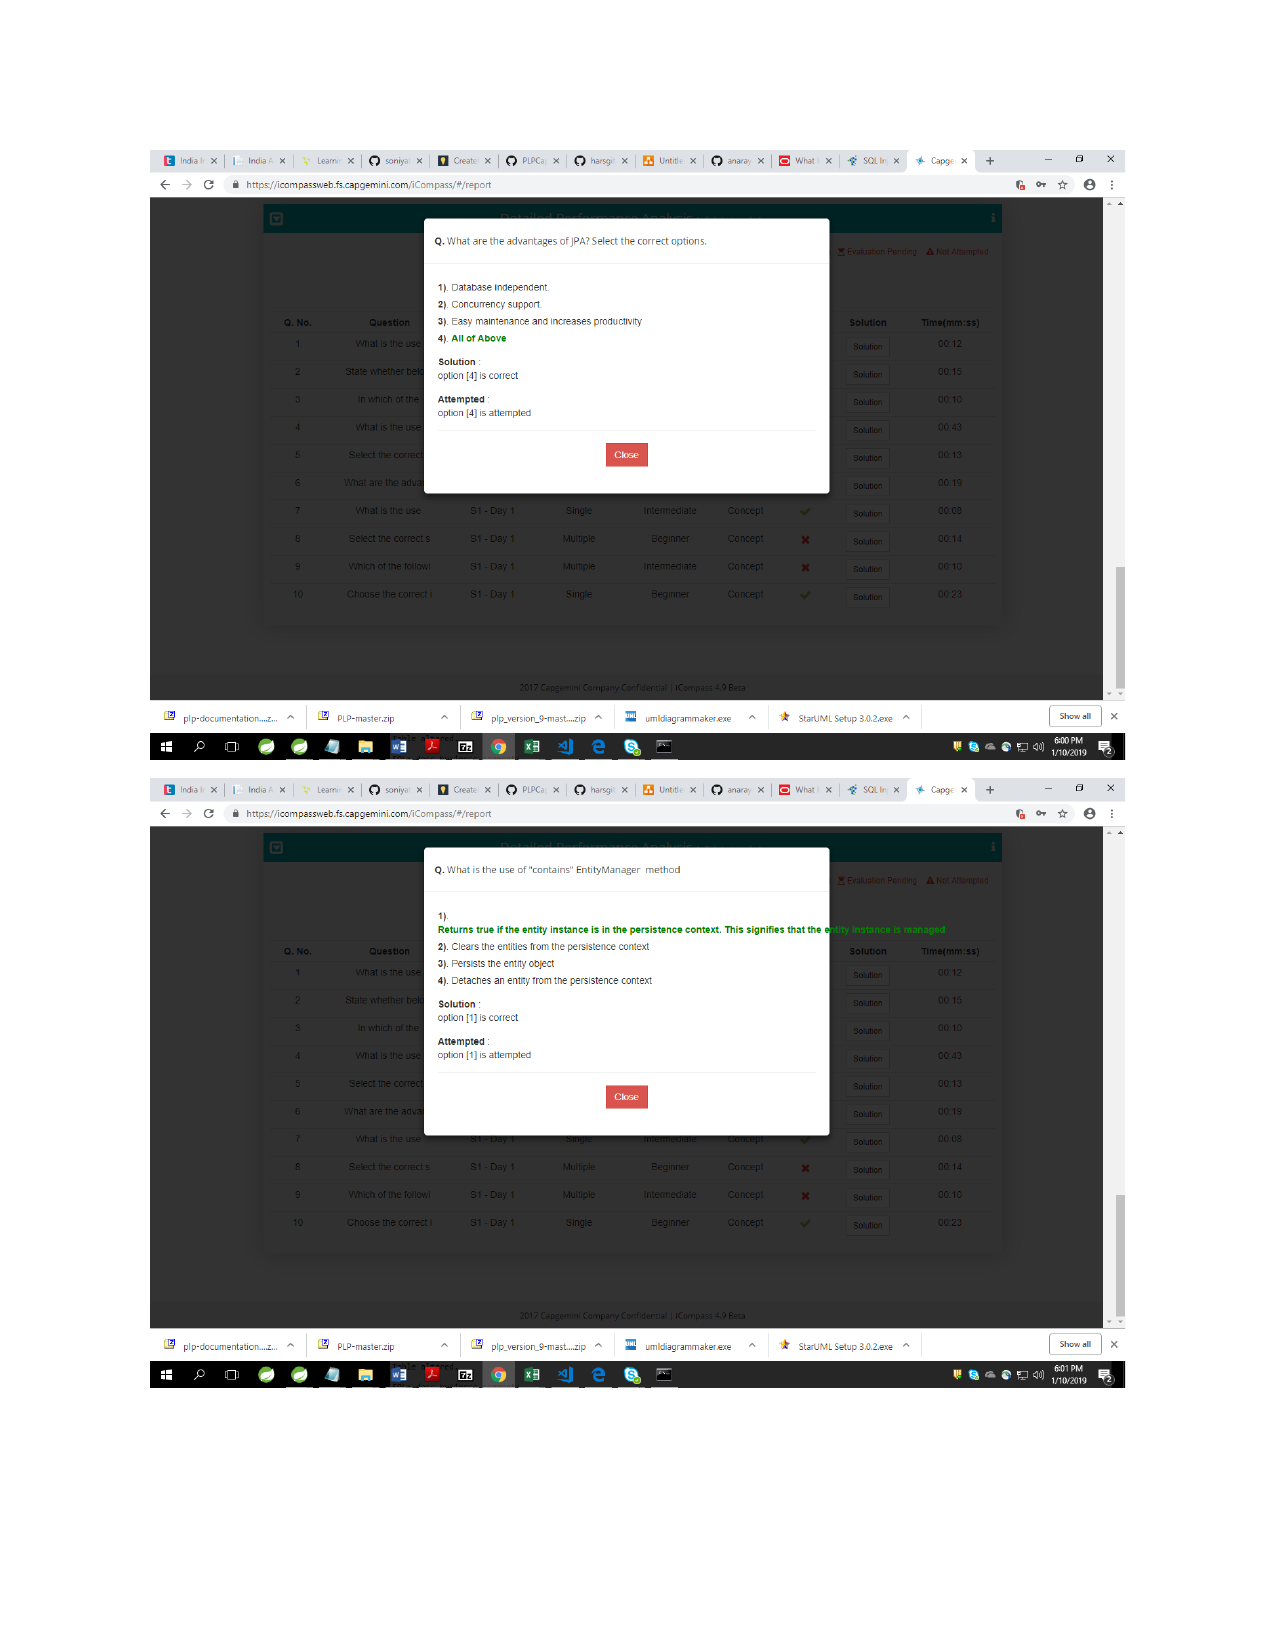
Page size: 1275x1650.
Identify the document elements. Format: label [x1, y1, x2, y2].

picture [150, 150, 1125, 760]
picture [150, 778, 1125, 1388]
